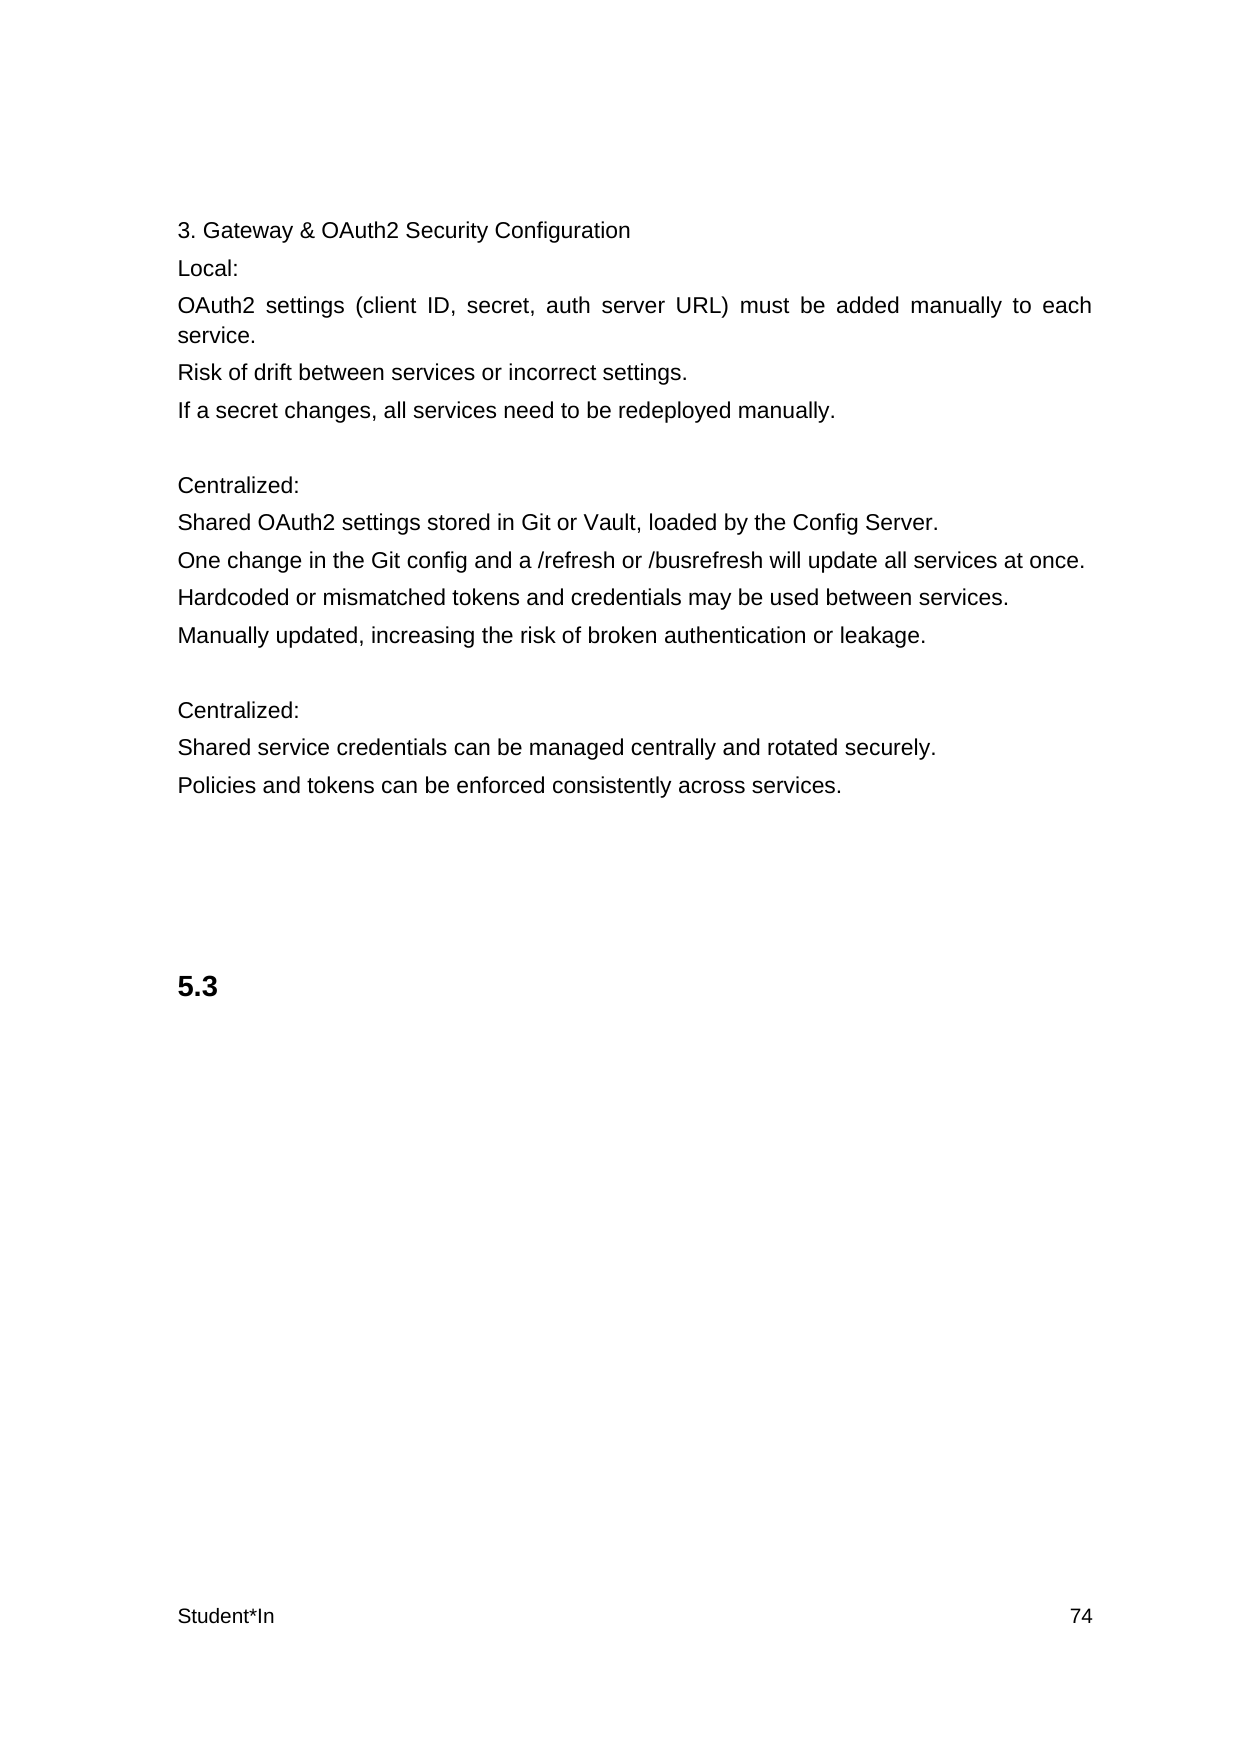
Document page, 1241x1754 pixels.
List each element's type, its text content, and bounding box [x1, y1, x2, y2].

text Shared service credentials can be managed centrally and rotated securely. [177, 731, 1092, 761]
text Risk of drift between services or incorrect settings. [177, 356, 1092, 386]
text Manually updated, increasing the risk of broken authentication or leakage. [177, 619, 1092, 648]
text Hardcoded or mismatched tokens and credentials may be used between services. [177, 581, 1092, 611]
text One change in the Git config and a /refresh or /busrefresh will update all services at once. [177, 544, 1092, 573]
text Policies and tokens can be enforced consistently across services. [177, 769, 1092, 798]
text 3. Gateway & OAuth2 Security Configuration [177, 215, 1092, 244]
text Centralized: [177, 694, 1092, 723]
text If a secret changes, all services need to be redeployed manually. [177, 394, 1092, 423]
text Local: [177, 252, 1092, 281]
text Centralized: [177, 469, 1092, 498]
text OAuth2 settings (client ID, secret, auth server URL) must be added manually to each service. [177, 290, 1092, 348]
text Shared OAuth2 settings stored in Git or Vault, loaded by the Config Server. [177, 506, 1092, 536]
